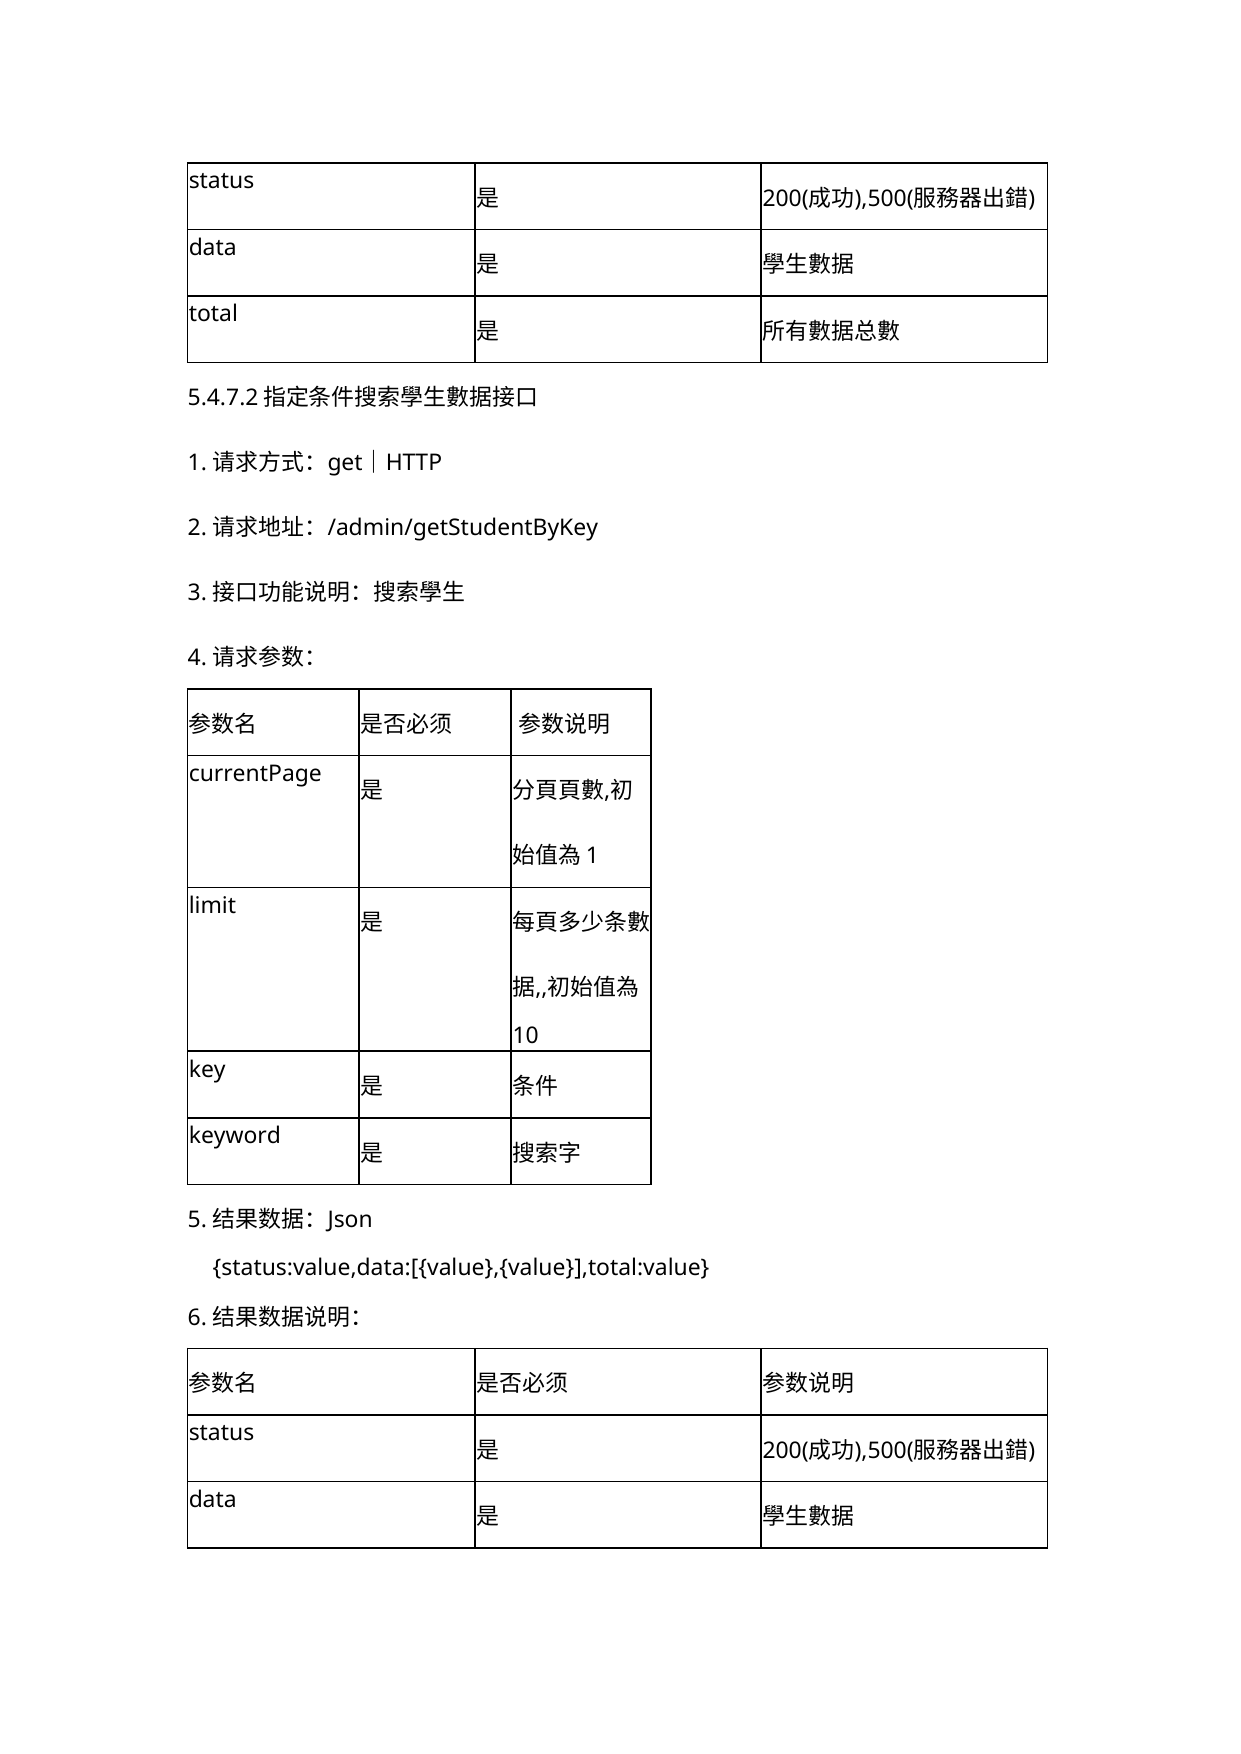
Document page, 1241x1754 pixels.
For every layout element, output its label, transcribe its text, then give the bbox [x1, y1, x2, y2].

table_cell 是 [360, 888, 510, 1050]
table_cell 是 [476, 164, 760, 228]
table_cell 是 [360, 756, 510, 886]
table_cell 是 [476, 297, 760, 362]
table_cell 分頁頁數,初始值為1 [512, 756, 650, 886]
table_cell status [188, 164, 474, 228]
table_cell data [188, 230, 474, 295]
text 6. 结果数据说明： [187, 1283, 1053, 1348]
table_cell 是 [476, 1416, 760, 1481]
table_header 是否必须 [476, 1349, 760, 1414]
text {status:value,data:[{value},{value}],total:value} [212, 1250, 1053, 1283]
table_cell keyword [188, 1119, 358, 1183]
table_header 参数名 [188, 690, 358, 755]
table_cell data [188, 1482, 474, 1547]
table_header 参数说明 [762, 1349, 1047, 1414]
text 2. 请求地址：/admin/getStudentByKey [187, 493, 1053, 558]
table_cell 每頁多少条數据,,初始值為10 [512, 888, 650, 1050]
table_cell 所有數据总數 [762, 297, 1047, 362]
table_cell 是 [476, 1482, 760, 1547]
table_cell 是 [476, 230, 760, 295]
table_cell 學生數据 [762, 230, 1047, 295]
table_cell 是 [360, 1119, 510, 1183]
text 5. 结果数据：Json [187, 1185, 1053, 1250]
text 4. 请求参数： [187, 623, 1053, 688]
table_cell 搜索字 [512, 1119, 650, 1183]
table_cell 条件 [512, 1052, 650, 1117]
text 1. 请求方式：get｜HTTP [187, 428, 1053, 493]
table_header 参数说明 [512, 690, 650, 755]
table_cell total [188, 297, 474, 362]
table_cell 是 [360, 1052, 510, 1117]
table_header 参数名 [188, 1349, 474, 1414]
table_cell limit [188, 888, 358, 1050]
table_cell key [188, 1052, 358, 1117]
table_cell 200(成功),500(服務器出錯) [762, 164, 1047, 228]
text 5.4.7.2指定条件搜索學生數据接口 [187, 363, 1053, 428]
text 3. 接口功能说明：搜索學生 [187, 558, 1053, 623]
table_header 是否必须 [360, 690, 510, 755]
table_cell 學生數据 [762, 1482, 1047, 1547]
table_cell currentPage [188, 756, 358, 886]
table_cell 200(成功),500(服務器出錯) [762, 1416, 1047, 1481]
table_cell status [188, 1416, 474, 1481]
